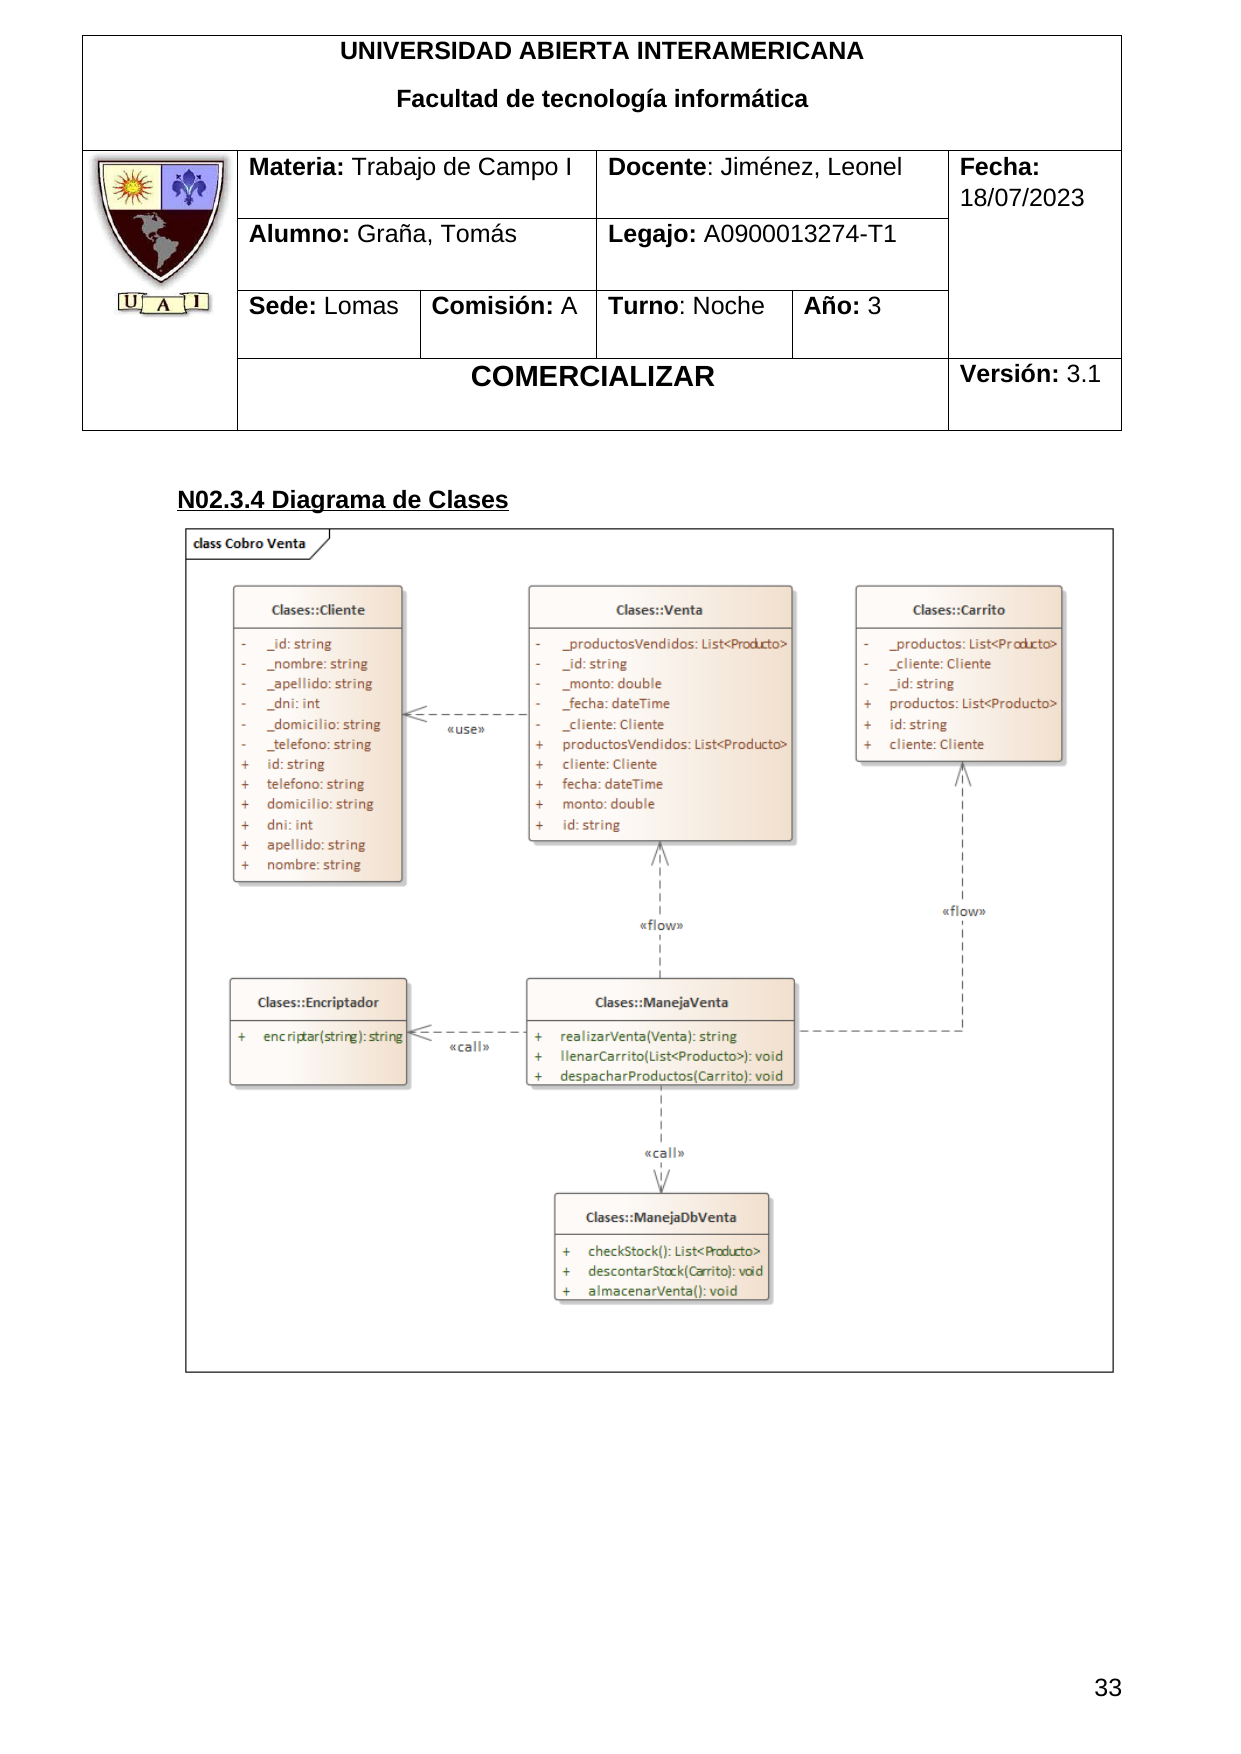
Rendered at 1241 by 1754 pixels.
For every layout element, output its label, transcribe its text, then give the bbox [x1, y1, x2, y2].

picture [87, 151, 234, 320]
picture [177, 520, 1122, 1381]
subtitle N02.3.4 Diagrama de Clases [177, 485, 1122, 513]
